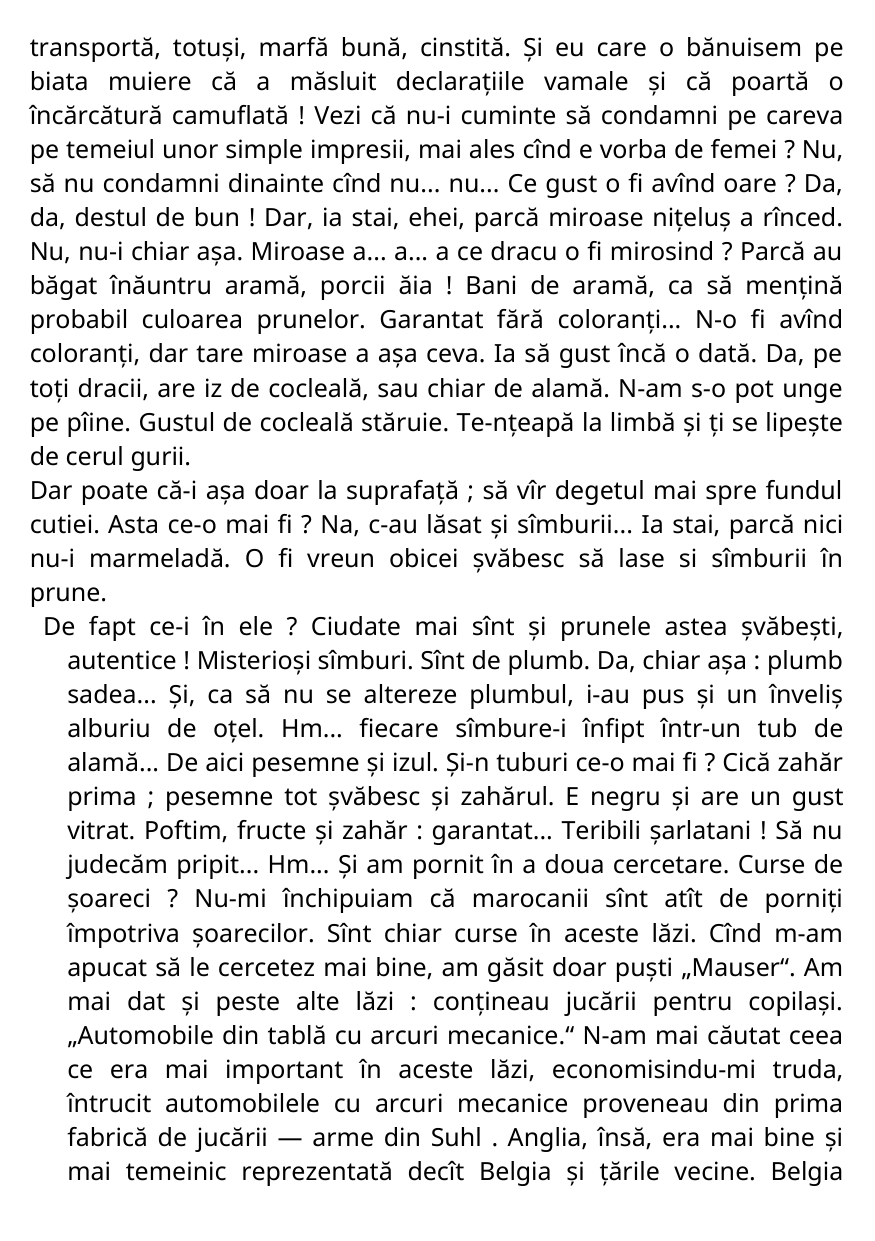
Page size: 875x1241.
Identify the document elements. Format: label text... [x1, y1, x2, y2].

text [29, 29, 844, 472]
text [29, 609, 844, 1188]
text Dar poate că-i aşa doar la suprafaţă ; să vîr degetul mai spre fundul cutiei. Asta ce-o mai fi ? Na, c-au lăsat şi sîmburii... Ia stai, parcă nici nu-i marmeladă. O fi vreun obicei şvăbesc să lase si sîmburii în prune. [29, 472, 844, 609]
